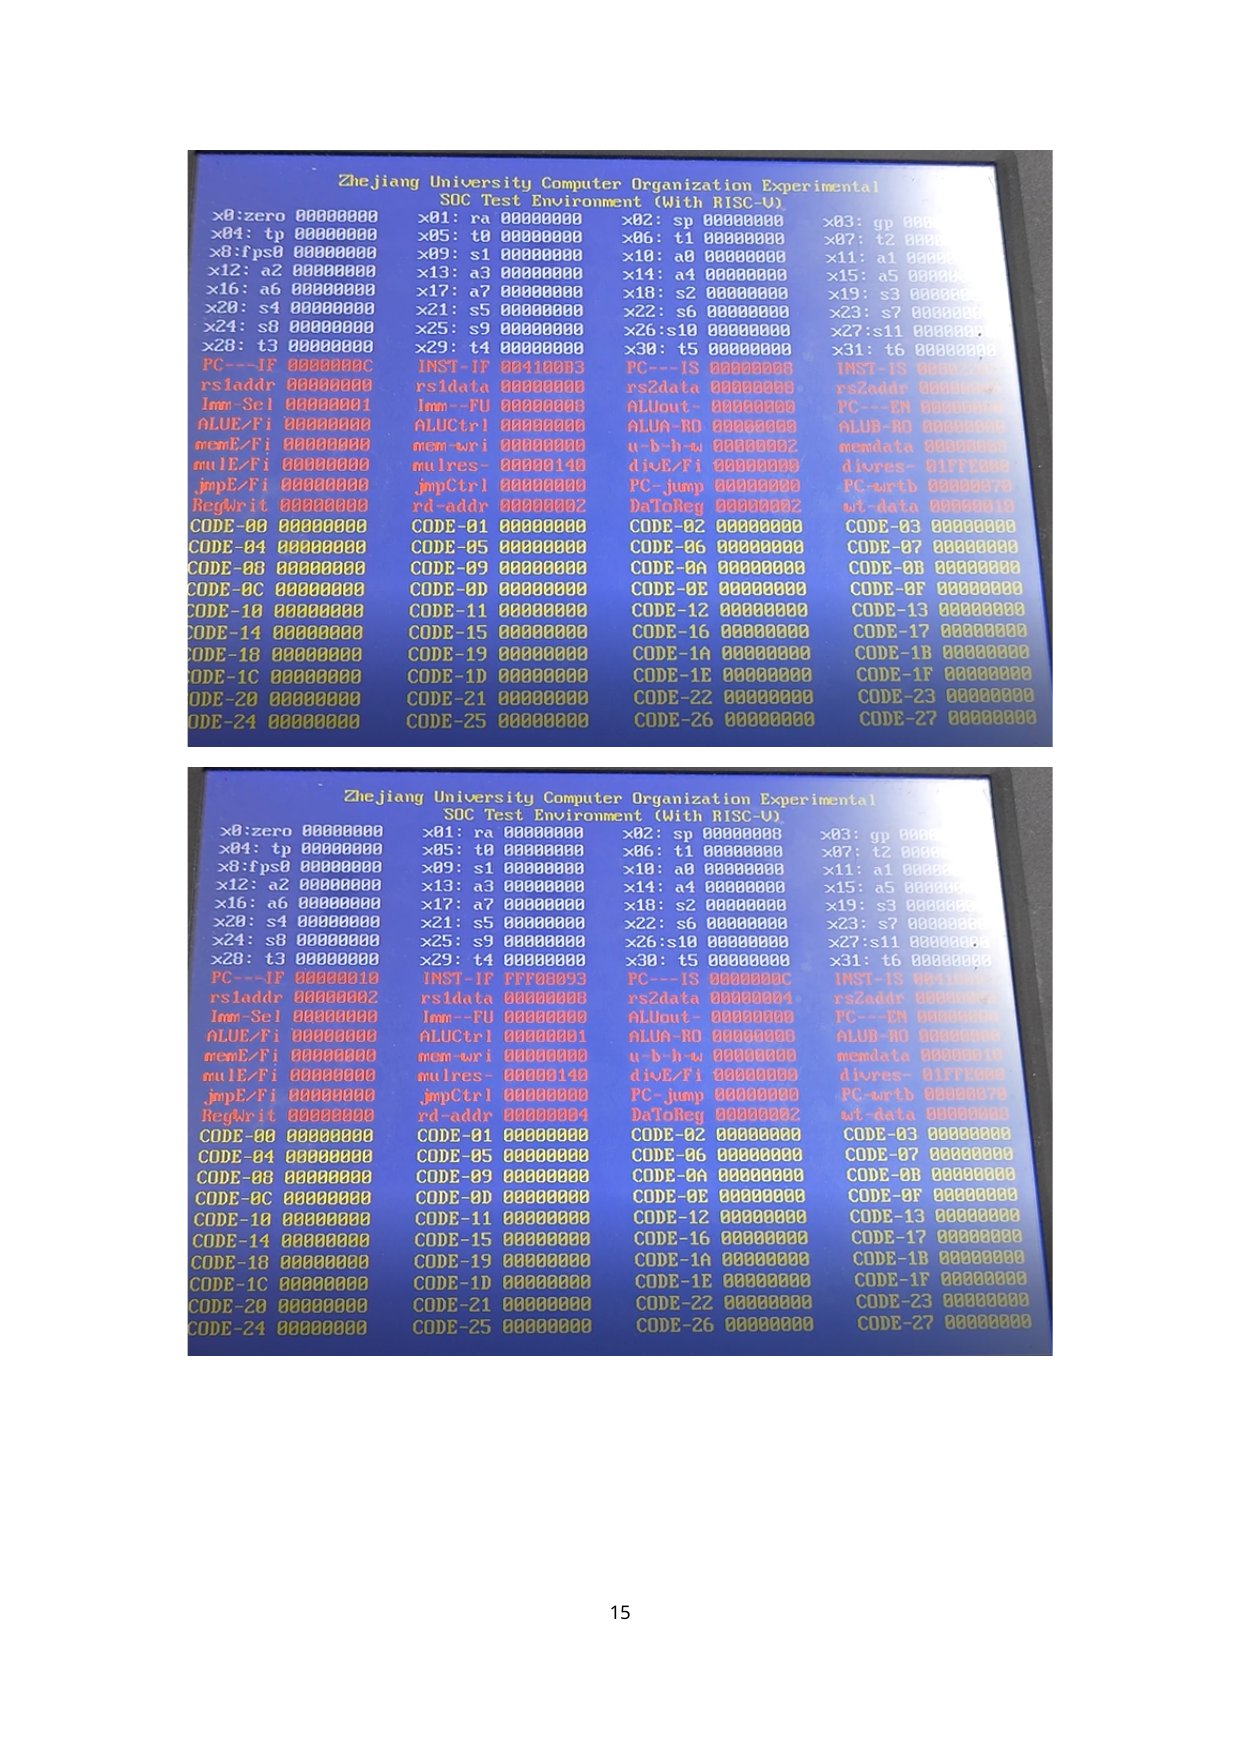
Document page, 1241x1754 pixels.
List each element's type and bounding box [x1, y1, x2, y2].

picture [187, 150, 1053, 747]
picture [187, 767, 1053, 1356]
